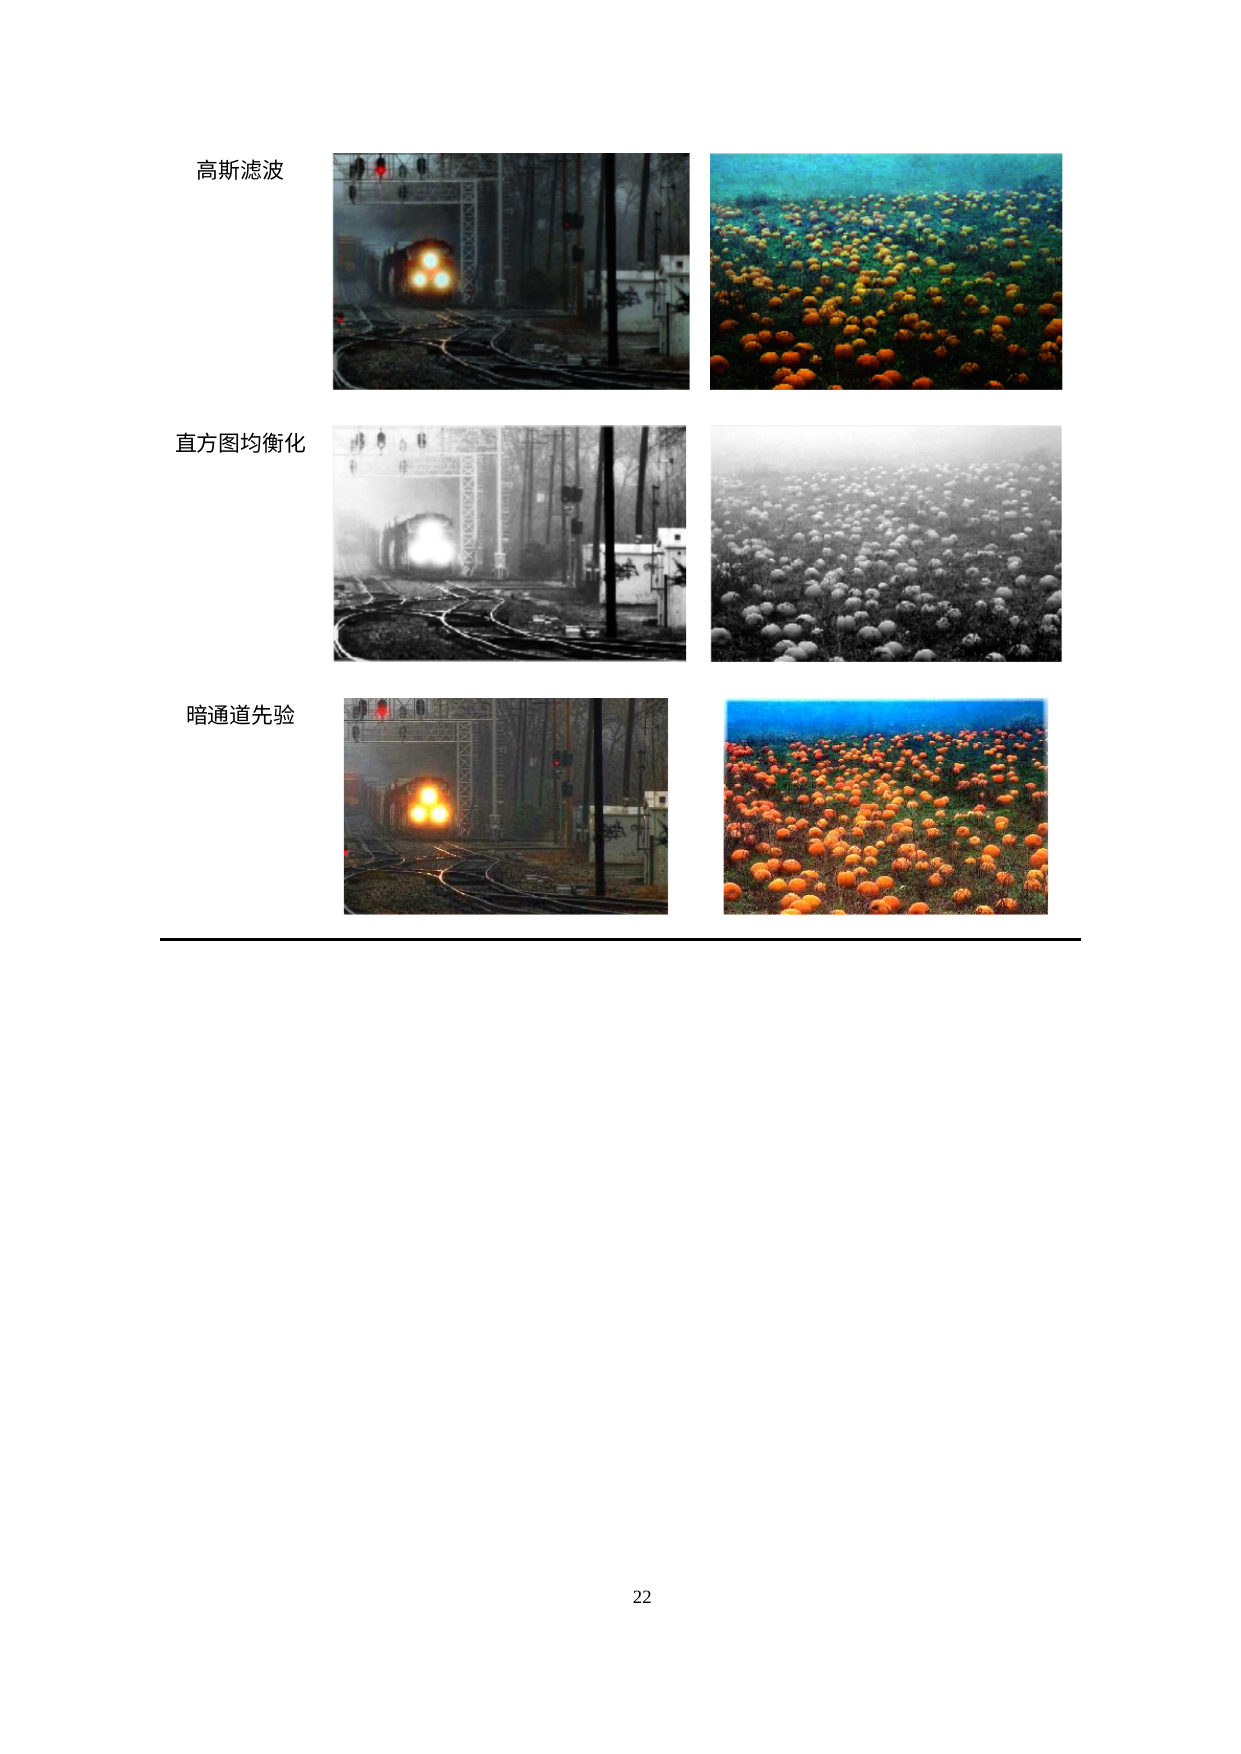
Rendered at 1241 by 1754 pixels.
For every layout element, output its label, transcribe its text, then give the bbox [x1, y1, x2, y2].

picture [710, 425, 1062, 662]
picture [332, 153, 690, 390]
picture [343, 698, 669, 915]
table_cell 暗通道先验 [160, 698, 321, 938]
picture [723, 698, 1049, 915]
table_cell [691, 426, 1081, 698]
picture [332, 425, 687, 662]
table_cell [691, 698, 1081, 938]
table_cell [321, 426, 691, 698]
table_cell 高斯滤波 [160, 153, 321, 426]
table_cell 直方图均衡化 [160, 426, 321, 698]
table_cell [321, 153, 691, 426]
table_cell [321, 698, 691, 938]
picture [710, 153, 1063, 390]
table_cell [691, 153, 1081, 426]
